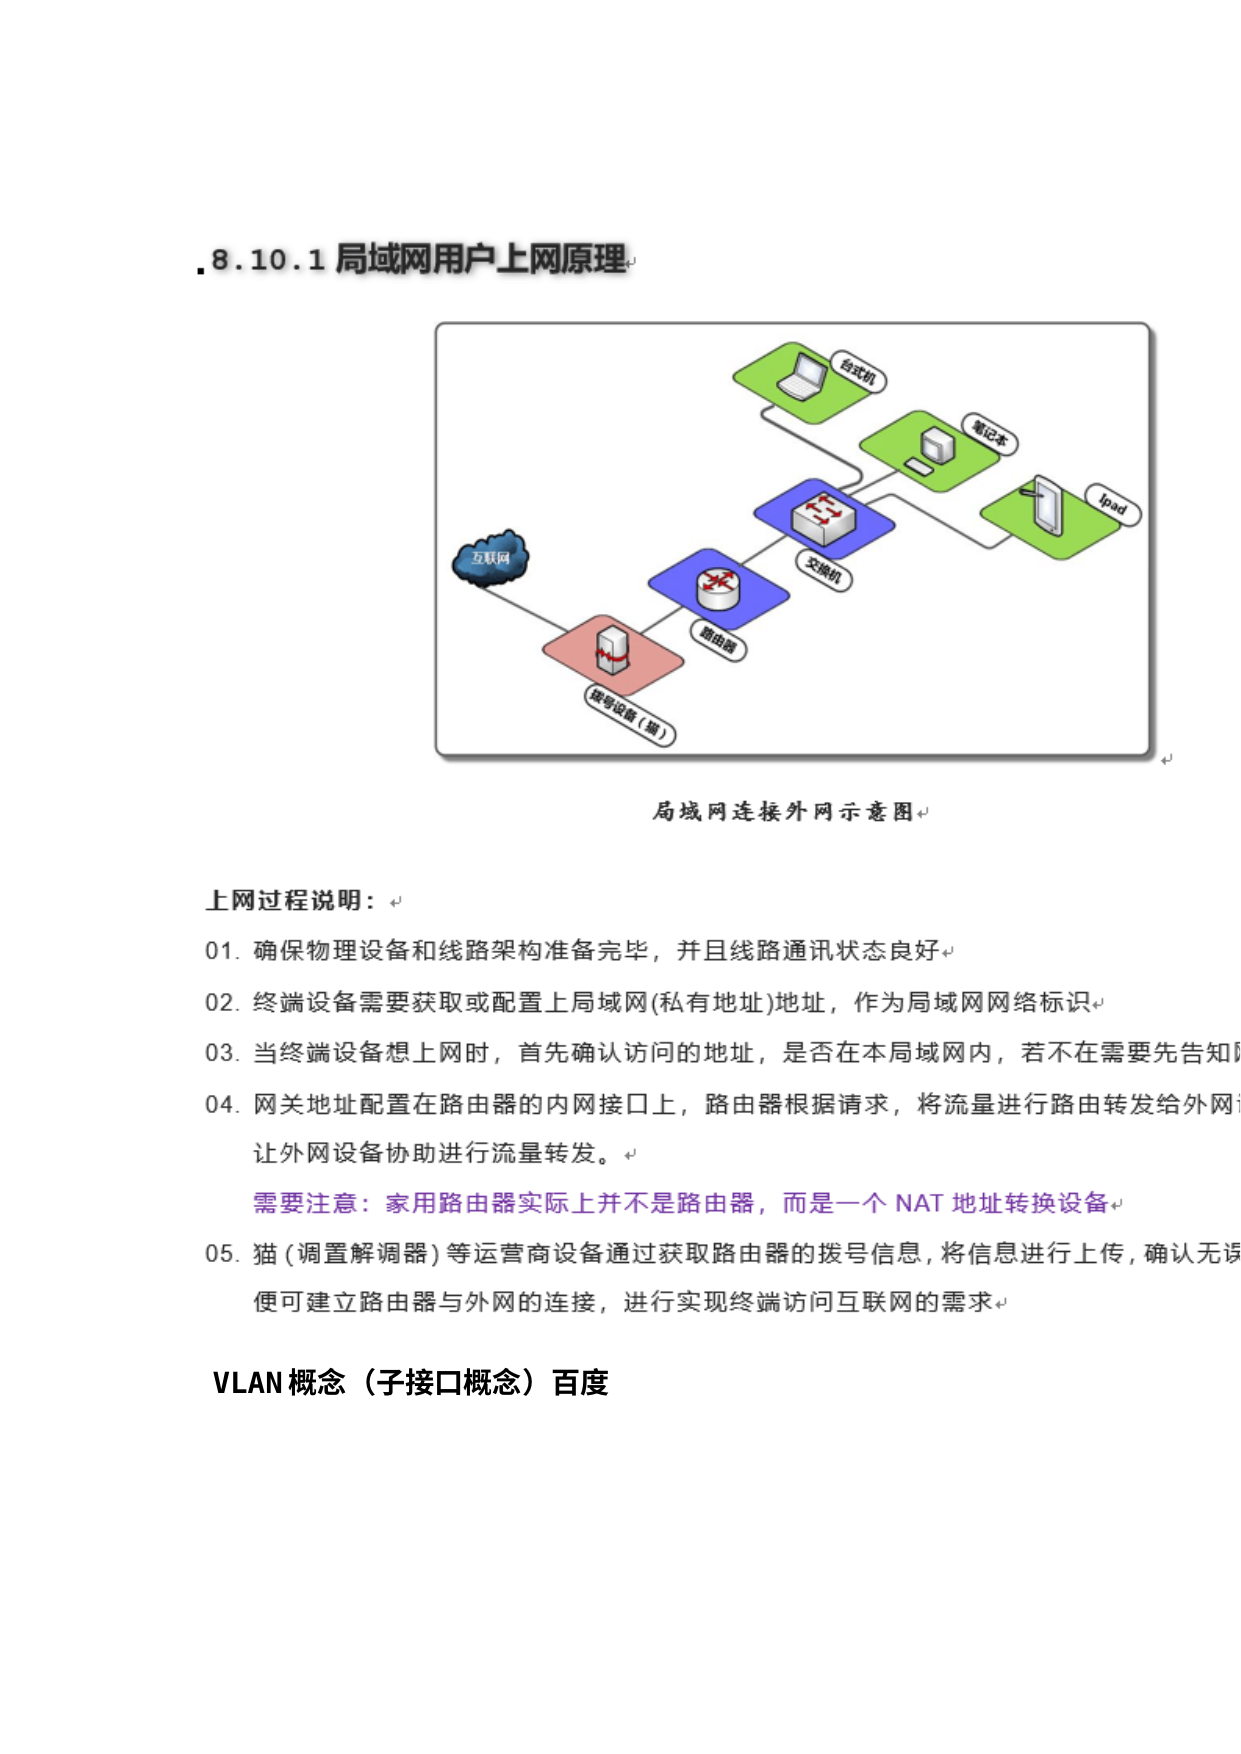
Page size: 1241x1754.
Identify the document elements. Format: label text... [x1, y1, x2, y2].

subtitle VLAN概念（子接口概念）百度 [212, 1348, 1028, 1413]
picture [187, 227, 1191, 834]
picture [187, 877, 1241, 1331]
